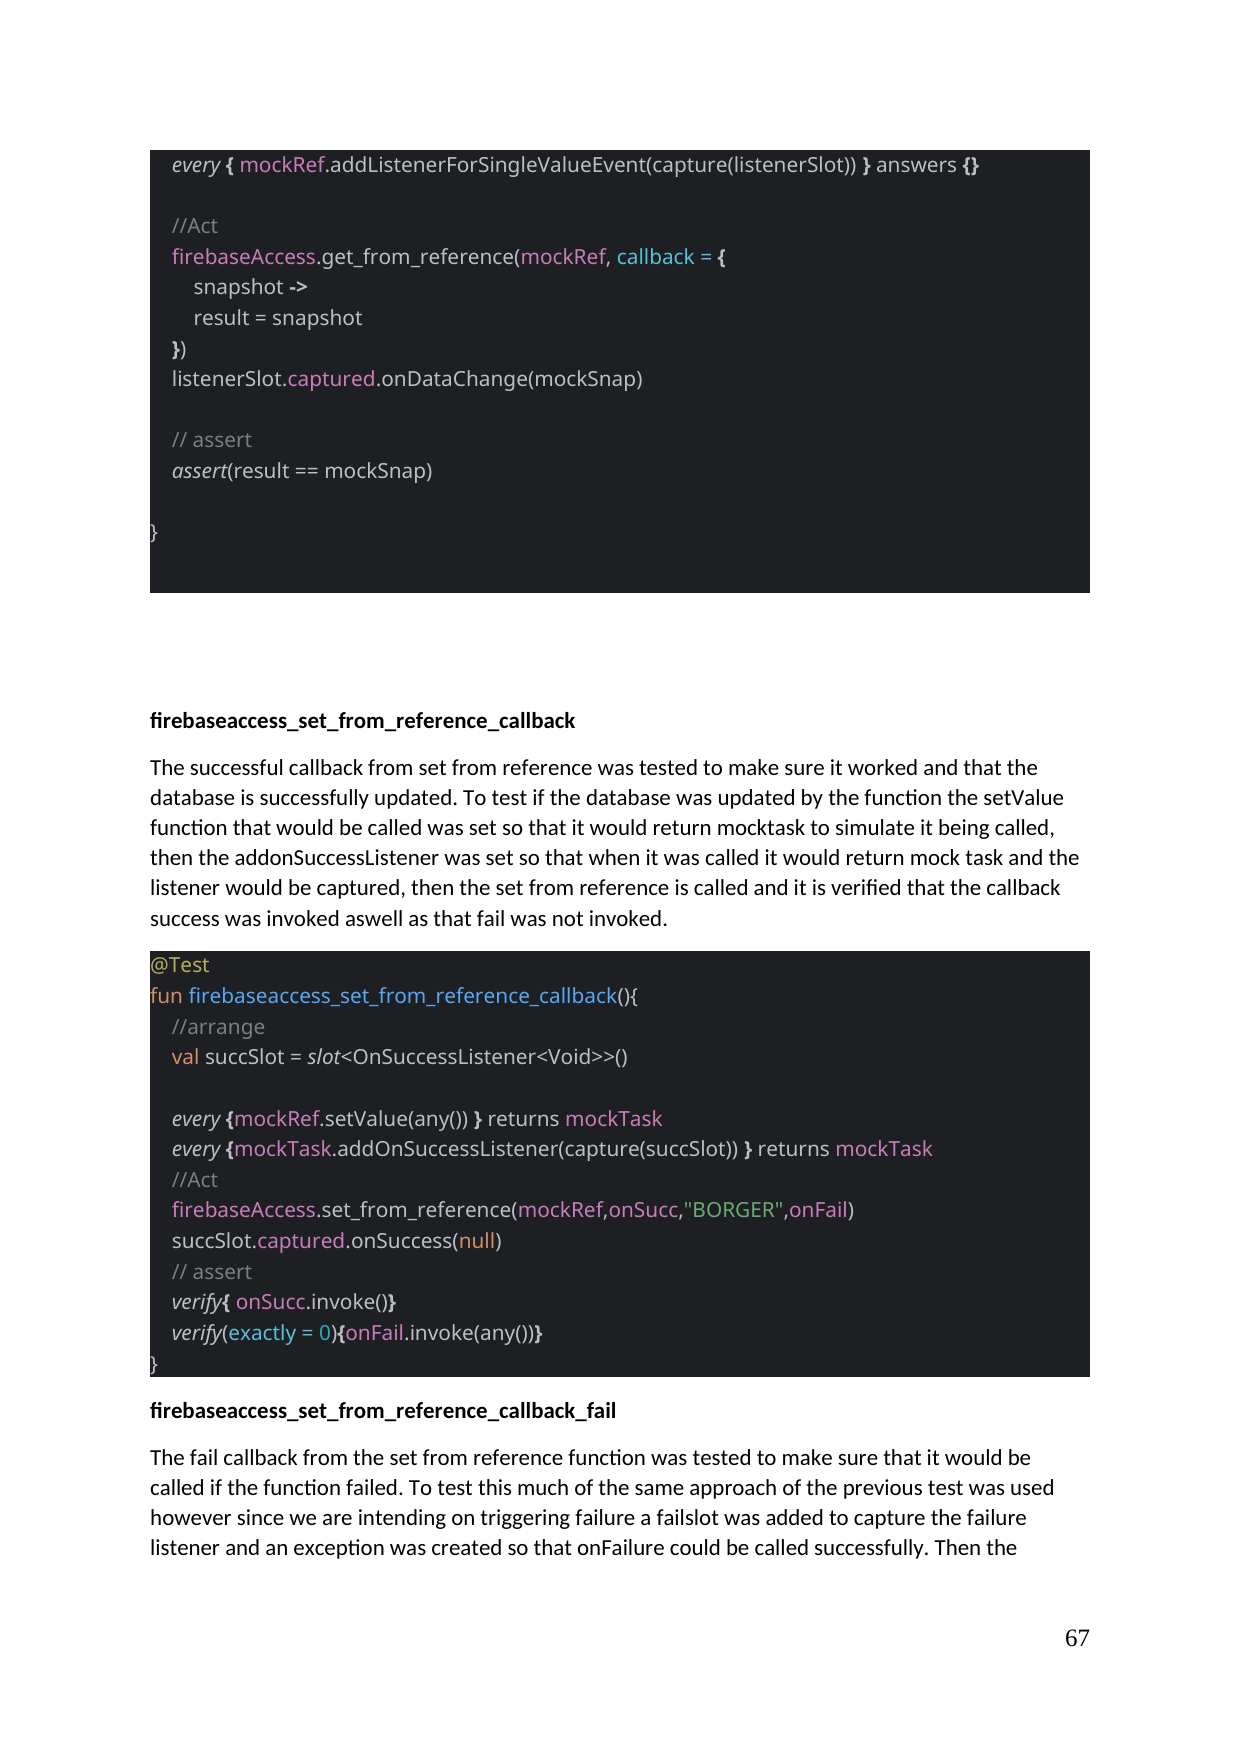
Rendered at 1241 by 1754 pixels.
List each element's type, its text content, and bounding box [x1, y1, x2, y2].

text firebaseaccess_set_from_reference_callback_fail [150, 1396, 1090, 1424]
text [150, 150, 1090, 546]
text The successful callback from set from reference was tested to make sure it worked and that the database is successfully updated. To test if the database was updated by the function the setValue function that would be called was set so that it would return mocktask to simulate it being called, then the addonSuccessListener was set so that when it was called it would return mock task and the listener would be captured, then the set from reference is called and it is verified that the callback success was invoked aswell as that fail was not invoked. [150, 753, 1090, 932]
text firebaseaccess_set_from_reference_callback [150, 706, 1090, 734]
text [150, 1443, 1090, 1562]
text @Test fun firebaseaccess_set_from_reference_callback(){ //arrange val succSlot = slot<OnSuccessListener<Void>>() every {mockRef.setValue(any()) } returns mockTask every {mockTask.addOnSuccessListener(capture(succSlot)) } returns mockTask //Act firebaseAccess.set_from_reference(mockRef,onSucc,"BORGER",onFail) succSlot.captured.onSuccess(null) // assert verify{ onSucc.invoke()} verify(exactly = 0){onFail.invoke(any())} } [150, 951, 1090, 1377]
